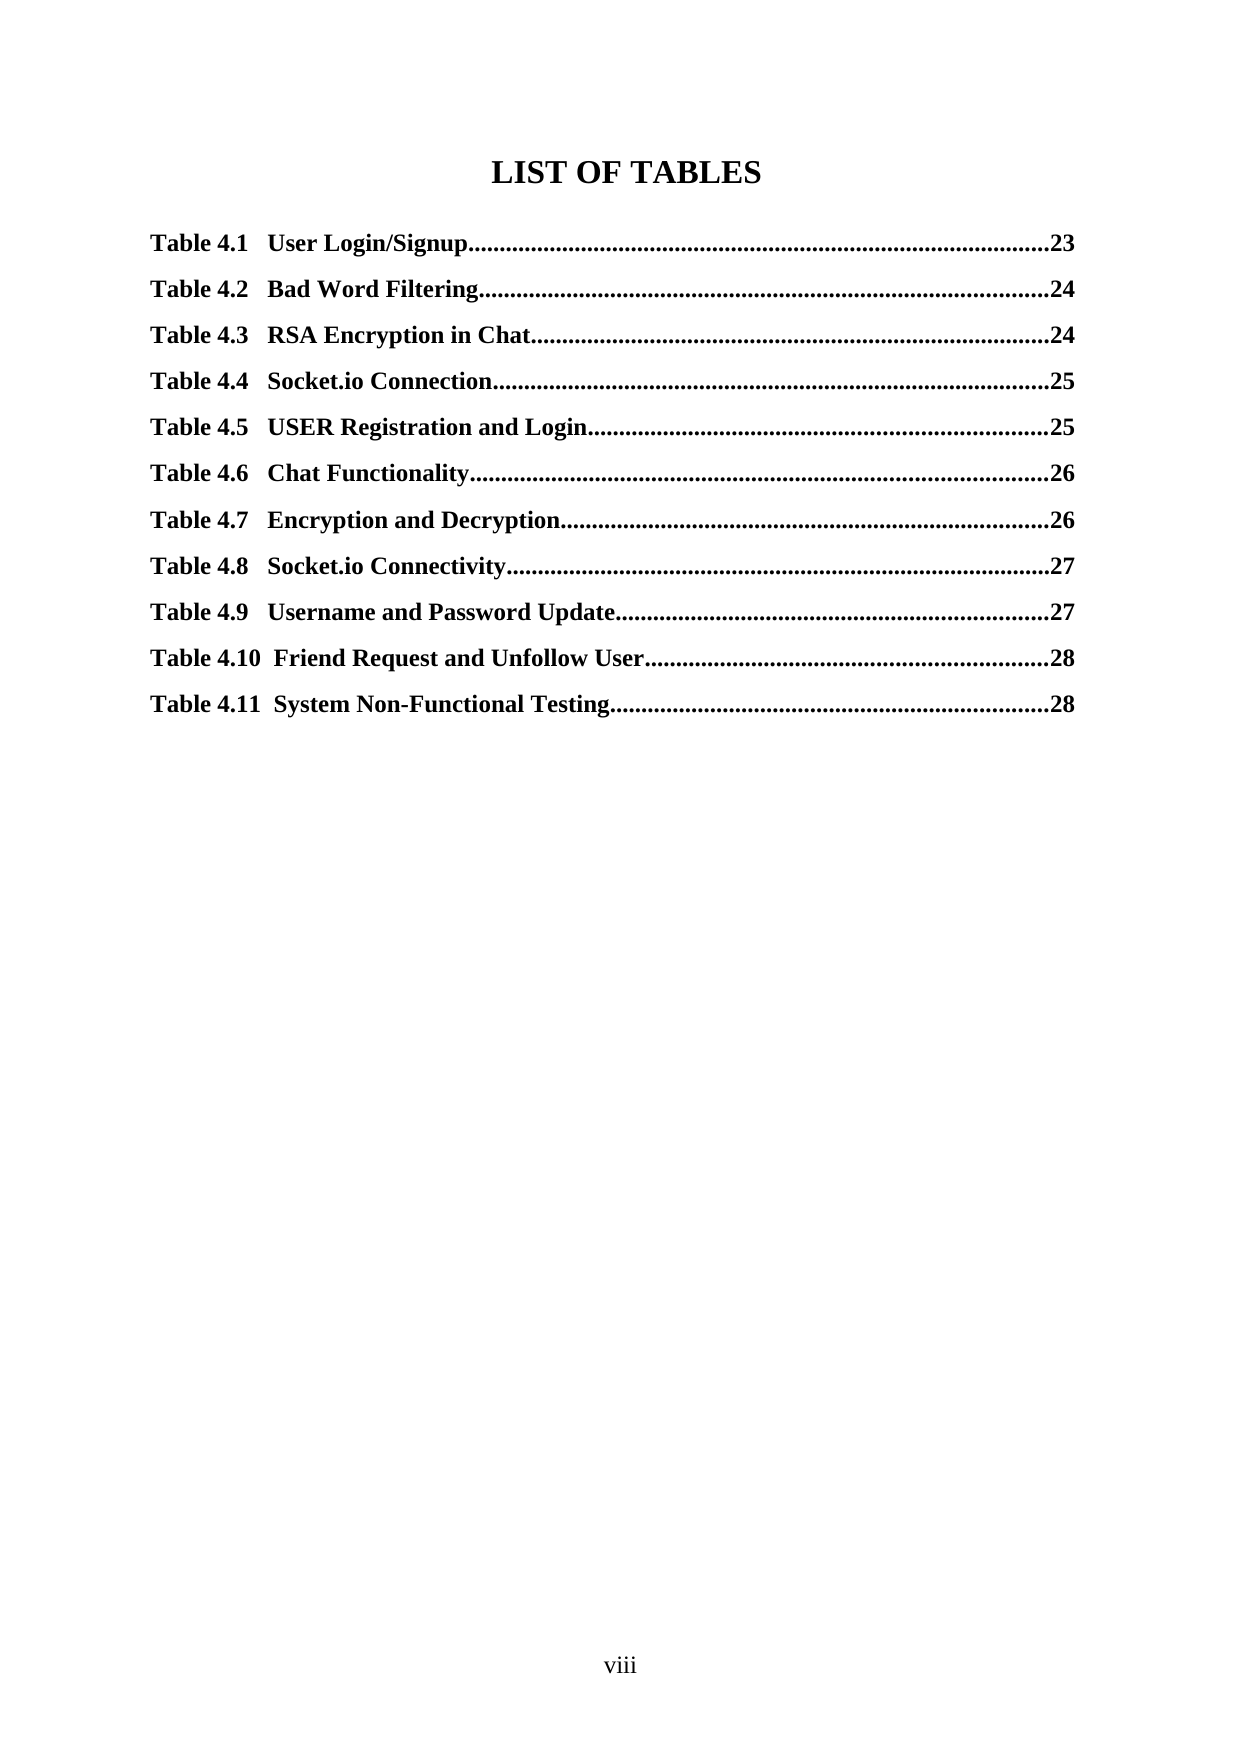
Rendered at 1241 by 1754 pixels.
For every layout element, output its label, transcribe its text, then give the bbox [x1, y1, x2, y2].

text Table 4.5 USER Registration and Login 25 [150, 412, 1090, 441]
text Table 4.7 Encryption and Decryption 26 [150, 505, 1090, 533]
text Table 4.4 Socket.io Connection 25 [150, 366, 1090, 395]
text Table 4.3 RSA Encryption in Chat 24 [150, 320, 1090, 349]
text Table 4.1 User Login/Signup 23 [150, 228, 1090, 257]
text Table 4.11 System Non-Functional Testing 28 [150, 689, 1090, 718]
text LIST OF TABLES [162, 152, 1090, 191]
text Table 4.2 Bad Word Filtering 24 [150, 274, 1090, 303]
text Table 4.10 Friend Request and Unfollow User 28 [150, 643, 1090, 672]
text Table 4.9 Username and Password Update 27 [150, 597, 1090, 626]
text Table 4.6 Chat Functionality 26 [150, 458, 1090, 487]
text Table 4.8 Socket.io Connectivity 27 [150, 551, 1090, 579]
